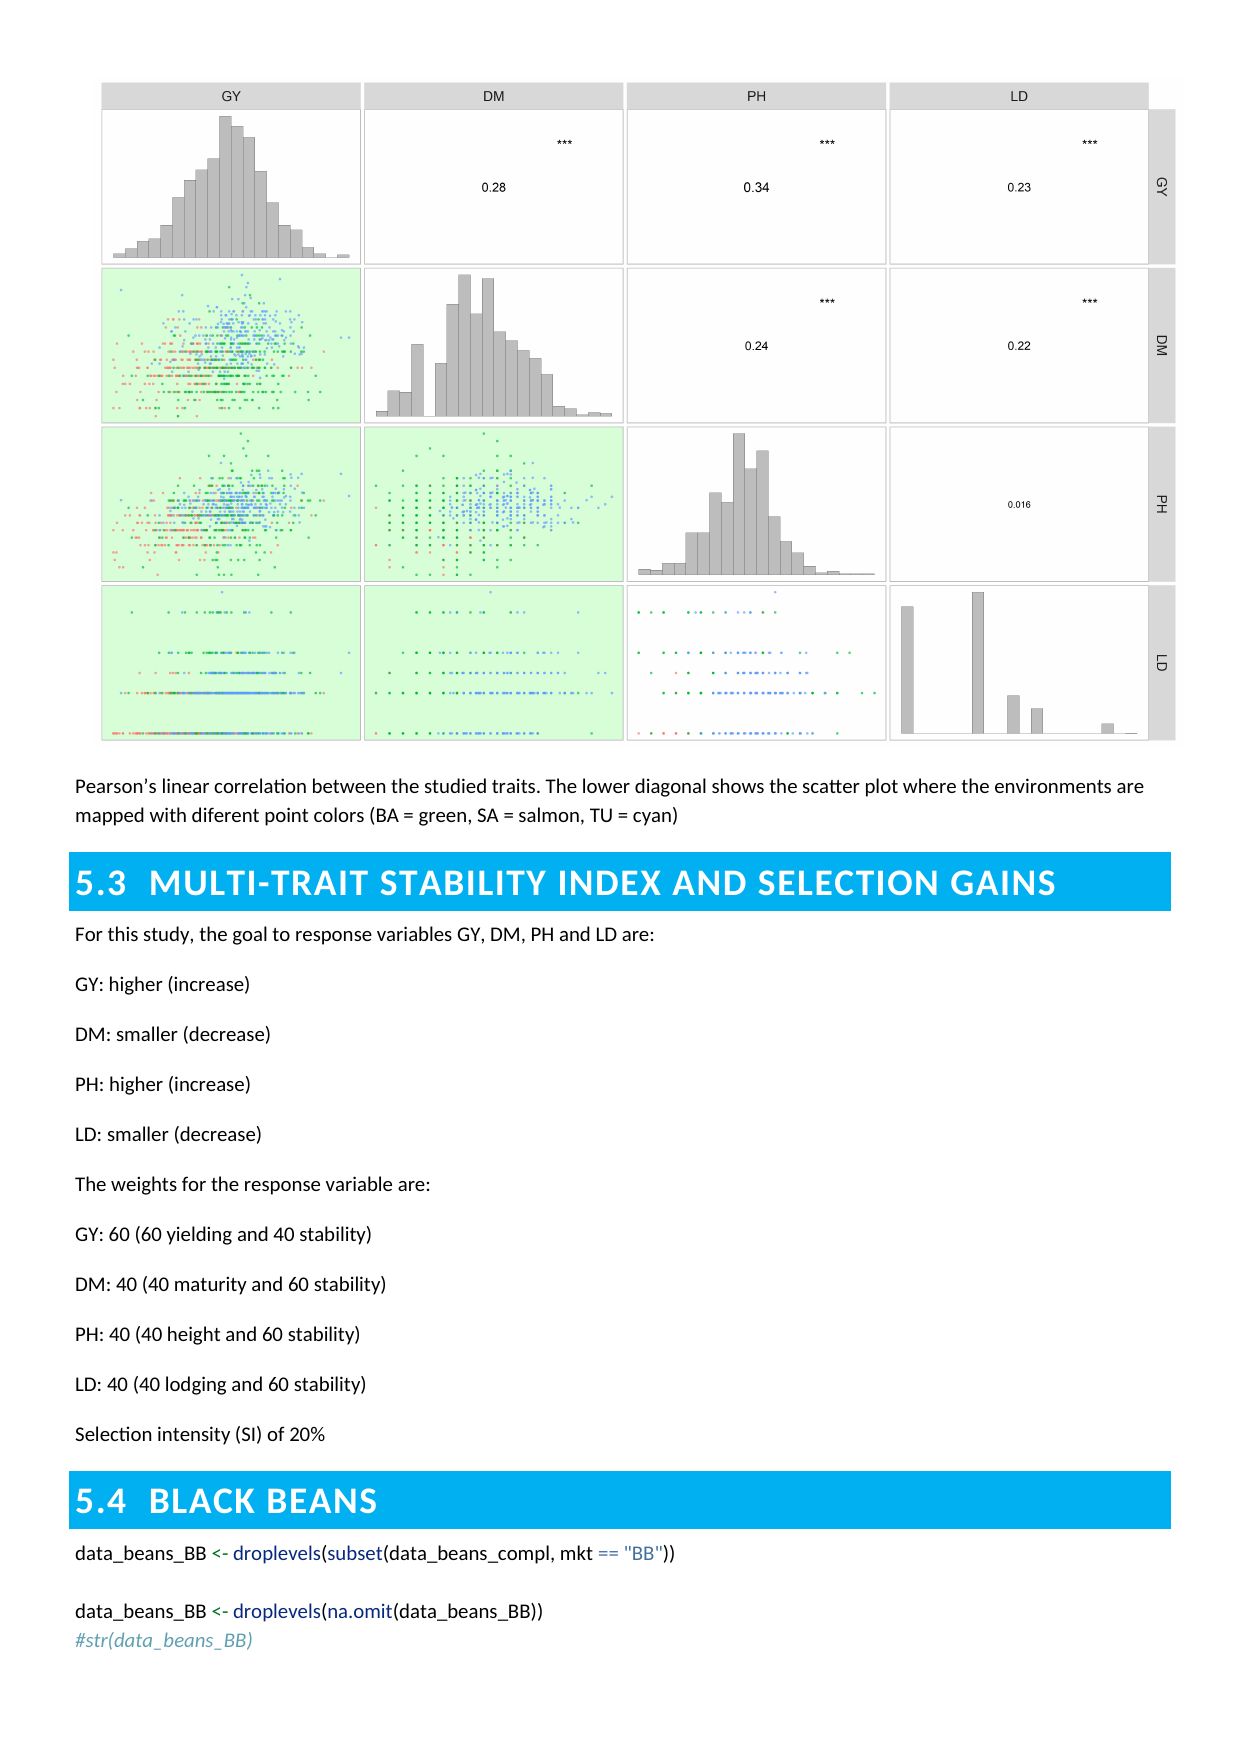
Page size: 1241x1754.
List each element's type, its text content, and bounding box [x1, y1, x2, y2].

subtitle 5.3 Multi-trait stability index and selection gains [75, 859, 1165, 904]
picture [93, 75, 1184, 749]
subtitle 5.4 Black beans [75, 1477, 1165, 1523]
text data_beans_BB <- droplevels(subset(data_beans_compl, mkt == "BB")) data_beans_BB <- droplevels(na.omit(data_beans_BB)) #str(data_beans_BB) [75, 1540, 1165, 1653]
